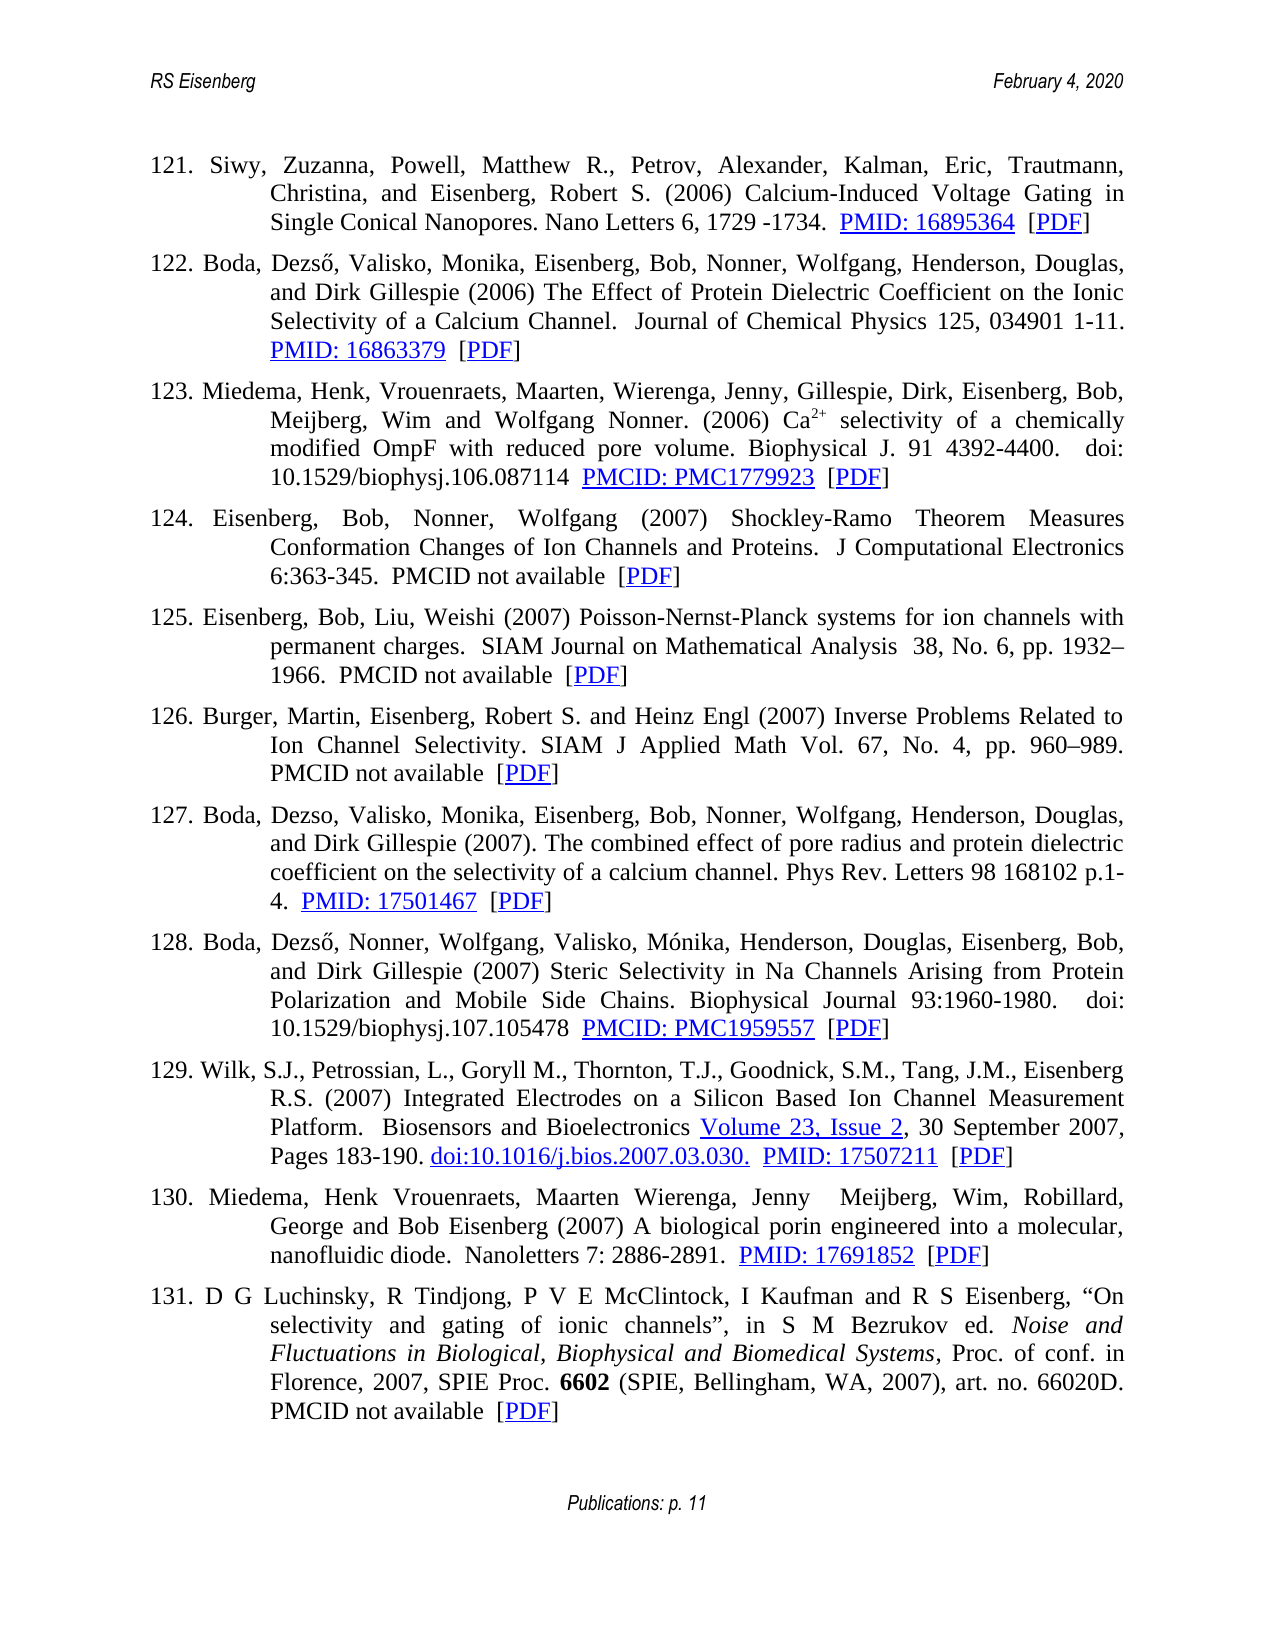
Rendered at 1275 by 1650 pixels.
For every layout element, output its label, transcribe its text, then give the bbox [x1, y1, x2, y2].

text 123. Miedema, Henk, Vrouenraets, Maarten, Wierenga, Jenny, Gillespie, Dirk, Eisenberg, Bob, Meijberg, Wim and Wolfgang Nonner. (2006) Ca2+ selectivity of a chemically modified OmpF with reduced pore volume. Biophysical J. 91 4392-4400. doi: 10.1529/biophysj.106.087114 PMCID: PMC1779923 [PDF] [150, 376, 1125, 491]
text 125. Eisenberg, Bob, Liu, Weishi (2007) Poisson-Nernst-Planck systems for ion channels with permanent charges. SIAM Journal on Mathematical Analysis 38, No. 6, pp. 1932–1966. PMCID not available [PDF] [150, 602, 1125, 688]
text 128. Boda, Dezső, Nonner, Wolfgang, Valisko, Mónika, Henderson, Douglas, Eisenberg, Bob, and Dirk Gillespie (2007) Steric Selectivity in Na Channels Arising from Protein Polarization and Mobile Side Chains. Biophysical Journal 93:1960-1980. doi: 10.1529/biophysj.107.105478 PMCID: PMC1959557 [PDF] [150, 927, 1125, 1042]
text 127. Boda, Dezso, Valisko, Monika, Eisenberg, Bob, Nonner, Wolfgang, Henderson, Douglas, and Dirk Gillespie (2007). The combined effect of pore radius and protein dielectric coefficient on the selectivity of a calcium channel. Phys Rev. Letters 98 168102 p.1-4. PMID: 17501467 [PDF] [150, 800, 1125, 915]
text 122. Boda, Dezső, Valisko, Monika, Eisenberg, Bob, Nonner, Wolfgang, Henderson, Douglas, and Dirk Gillespie (2006) The Effect of Protein Dielectric Coefficient on the Ionic Selectivity of a Calcium Channel. Journal of Chemical Physics 125, 034901 1-11. PMID: 16863379 [PDF] [150, 248, 1125, 363]
text 131. D G Luchinsky, R Tindjong, P V E McClintock, I Kaufman and R S Eisenberg, “On selectivity and gating of ionic channels”, in S M Bezrukov ed. Noise and Fluctuations in Biological, Biophysical and Biomedical Systems, Proc. of conf. in Florence, 2007, SPIE Proc. 6602 (SPIE, Bellingham, WA, 2007), art. no. 66020D. PMCID not available [PDF] [150, 1281, 1125, 1425]
text 121. Siwy, Zuzanna, Powell, Matthew R., Petrov, Alexander, Kalman, Eric, Trautmann, Christina, and Eisenberg, Robert S. (2006) Calcium-Induced Voltage Gating in Single Conical Nanopores. Nano Letters 6, 1729 -1734. PMID: 16895364 [PDF] [150, 150, 1125, 236]
text 129. Wilk, S.J., Petrossian, L., Goryll M., Thornton, T.J., Goodnick, S.M., Tang, J.M., Eisenberg R.S. (2007) Integrated Electrodes on a Silicon Based Ion Channel Measurement Platform. Biosensors and Bioelectronics Volume 23, Issue 2, 30 September 2007, Pages 183-190. doi:10.1016/j.bios.2007.03.030. PMID: 17507211 [PDF] [150, 1055, 1125, 1170]
text 124. Eisenberg, Bob, Nonner, Wolfgang (2007) Shockley-Ramo Theorem Measures Conformation Changes of Ion Channels and Proteins. J Computational Electronics 6:363-345. PMCID not available [PDF] [150, 503, 1125, 590]
text 126. Burger, Martin, Eisenberg, Robert S. and Heinz Engl (2007) Inverse Problems Related to Ion Channel Selectivity. SIAM J Applied Math Vol. 67, No. 4, pp. 960–989. PMCID not available [PDF] [150, 701, 1125, 787]
text 130. Miedema, Henk Vrouenraets, Maarten Wierenga, Jenny Meijberg, Wim, Robillard, George and Bob Eisenberg (2007) A biological porin engineered into a molecular, nanofluidic diode. Nanoletters 7: 2886-2891. PMID: 17691852 [PDF] [150, 1182, 1125, 1268]
